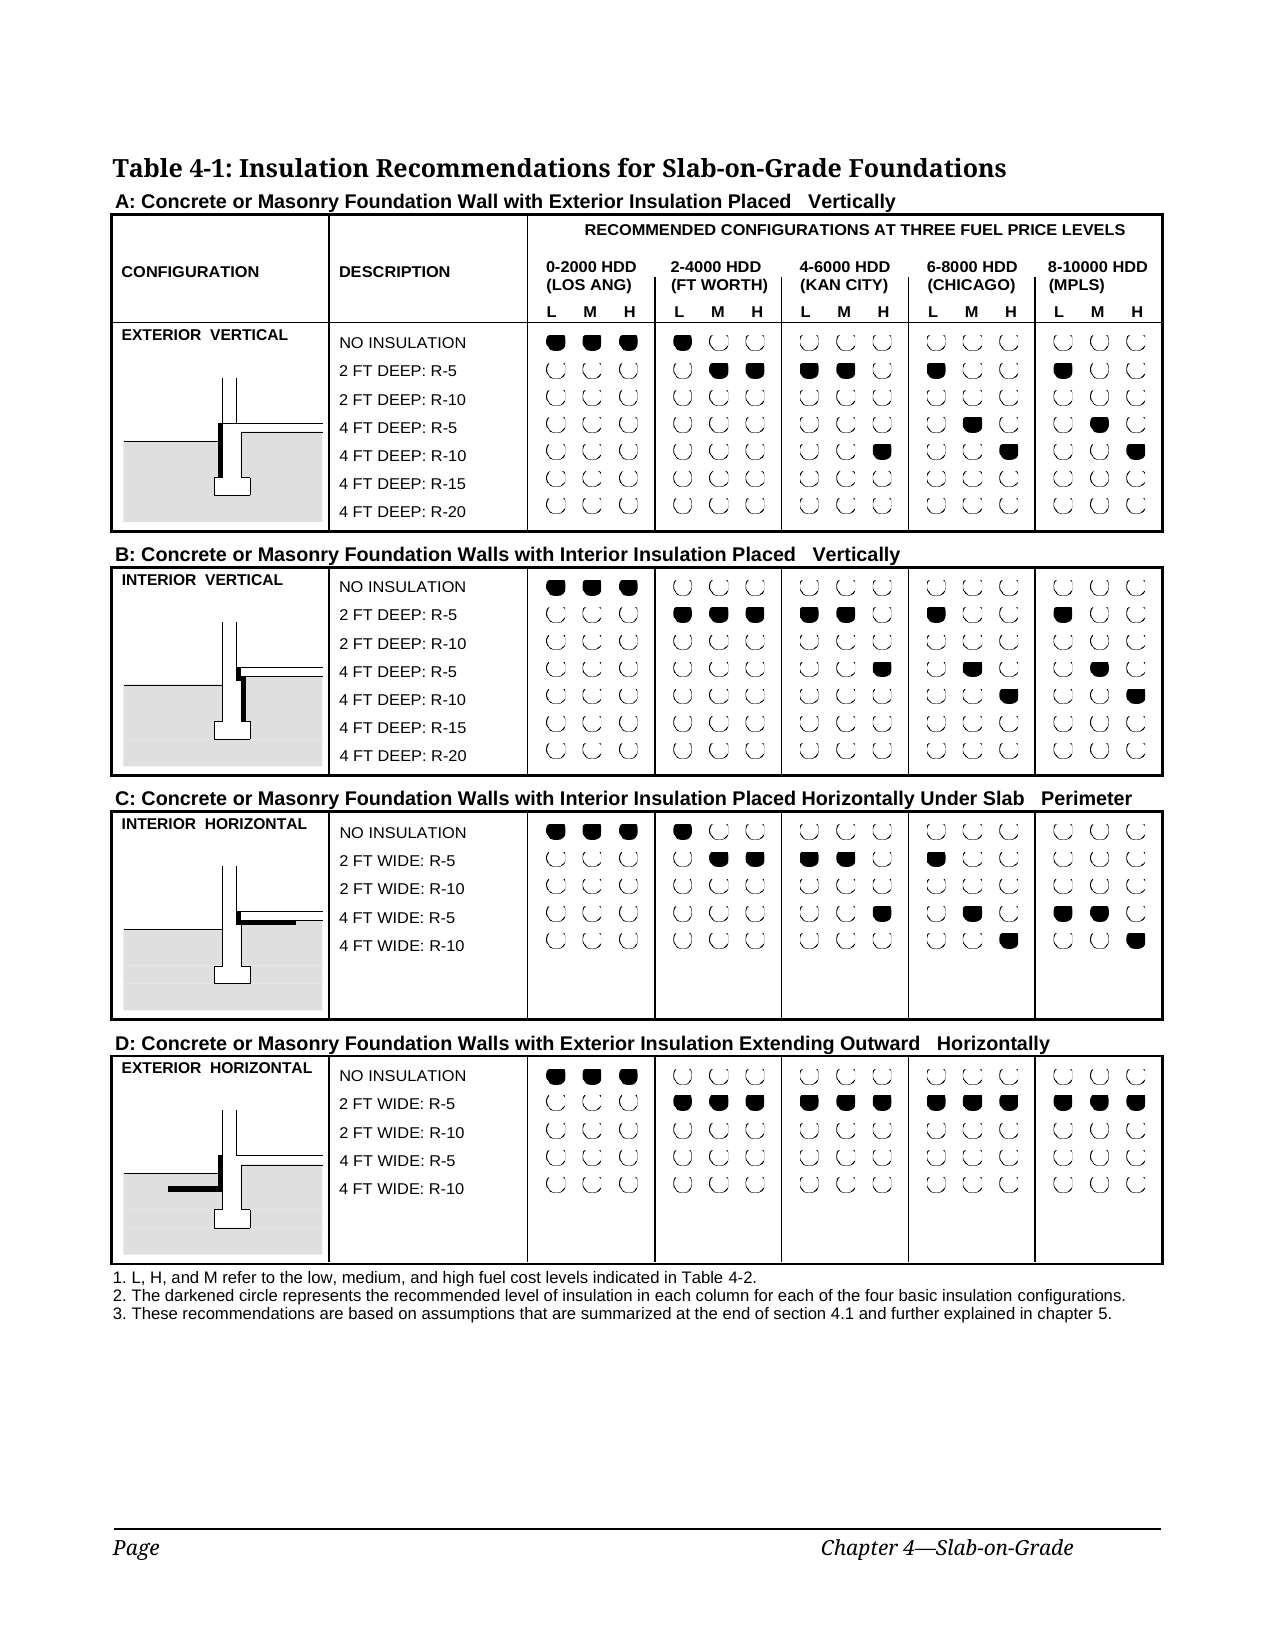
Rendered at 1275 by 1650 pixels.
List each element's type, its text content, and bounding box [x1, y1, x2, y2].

picture [999, 1150, 1019, 1166]
picture [1053, 580, 1073, 596]
picture [745, 1123, 765, 1139]
picture [619, 635, 638, 650]
picture [999, 444, 1019, 460]
table_cell EXTERIOR VERTICAL [113, 323, 328, 530]
picture [709, 824, 729, 840]
picture [836, 335, 855, 351]
table_header [1036, 1057, 1161, 1262]
picture [836, 852, 855, 867]
picture [1126, 498, 1146, 514]
table_cell [909, 323, 1034, 530]
picture [1090, 689, 1109, 704]
picture [1126, 363, 1146, 379]
picture [619, 662, 638, 677]
picture [619, 879, 638, 894]
picture [1090, 1123, 1109, 1139]
picture [836, 607, 855, 623]
picture [962, 824, 983, 840]
picture [1053, 335, 1073, 351]
table_header RECOMMENDED CONFIGURATIONS AT THREE FUEL PRICE LEVELS 0-2000 HDD 2-4000 HDD 4-6000 HDD 6-8000 HDD 8-10000 HDD [528, 216, 1161, 277]
picture [582, 716, 602, 732]
picture [673, 444, 692, 460]
picture [1053, 471, 1073, 487]
picture [872, 689, 892, 704]
picture [1090, 1150, 1109, 1166]
picture [546, 635, 566, 650]
picture [745, 743, 765, 759]
picture [999, 879, 1019, 894]
picture [800, 363, 819, 379]
picture [962, 1177, 983, 1193]
picture [927, 662, 946, 677]
picture [962, 335, 983, 351]
picture [673, 417, 692, 433]
picture [673, 824, 692, 840]
picture [546, 498, 566, 514]
picture [709, 716, 729, 732]
picture [836, 906, 855, 922]
table_header NO INSULATION 2 FT DEEP: R-5 2 FT DEEP: R-10 4 FT DEEP: R-5 4 FT DEEP: R-10 4 FT DEEP: R-15 4 FT DEEP: R-20 [330, 569, 527, 774]
picture [619, 1177, 638, 1193]
picture [800, 444, 819, 460]
picture [800, 1069, 819, 1085]
picture [1126, 906, 1146, 922]
picture [619, 498, 638, 514]
picture [962, 1123, 983, 1139]
picture [745, 1177, 765, 1193]
picture [836, 1123, 855, 1139]
picture [745, 607, 765, 623]
picture [800, 879, 819, 894]
picture [836, 417, 855, 433]
picture [619, 1150, 638, 1166]
picture [800, 743, 819, 759]
picture [582, 906, 602, 922]
picture [999, 580, 1019, 596]
picture [745, 471, 765, 487]
picture [619, 743, 638, 759]
picture [962, 879, 983, 894]
picture [962, 1150, 983, 1166]
picture [927, 879, 946, 894]
picture [582, 417, 602, 433]
picture [872, 743, 892, 759]
picture [962, 1095, 983, 1111]
table_cell (LOS ANG) L M H [528, 277, 654, 322]
picture [1053, 1095, 1073, 1111]
picture [1126, 716, 1146, 732]
picture [836, 1069, 855, 1085]
picture [673, 580, 692, 596]
picture [673, 1123, 692, 1139]
picture [1053, 933, 1073, 949]
picture [709, 498, 729, 514]
picture [546, 1177, 566, 1193]
picture [546, 852, 566, 867]
picture [800, 1150, 819, 1166]
picture [872, 879, 892, 894]
picture [709, 635, 729, 650]
picture [619, 580, 638, 596]
picture [1126, 1123, 1146, 1139]
picture [1090, 390, 1109, 406]
picture [1053, 1069, 1073, 1085]
picture [582, 390, 602, 406]
picture [872, 335, 892, 351]
picture [709, 1095, 729, 1111]
table_header [909, 1057, 1034, 1262]
picture [546, 716, 566, 732]
picture [962, 933, 983, 949]
picture [999, 498, 1019, 514]
picture [546, 743, 566, 759]
picture [800, 471, 819, 487]
table_header [909, 813, 1034, 1018]
table_cell [1036, 323, 1161, 530]
picture [709, 417, 729, 433]
picture [1090, 335, 1109, 351]
table_header [528, 1057, 654, 1262]
picture [1053, 498, 1073, 514]
picture [999, 689, 1019, 704]
table_header [656, 569, 781, 774]
picture [546, 363, 566, 379]
table_cell [528, 323, 654, 530]
picture [582, 662, 602, 677]
picture [962, 471, 983, 487]
picture [927, 471, 946, 487]
picture [546, 1095, 566, 1111]
picture [800, 1177, 819, 1193]
table_cell NO INSULATION 2 FT DEEP: R-5 2 FT DEEP: R-10 4 FT DEEP: R-5 4 FT DEEP: R-10 4 FT DEEP: R-15 4 FT DEEP: R-20 [330, 323, 527, 530]
picture [1126, 879, 1146, 894]
picture [1090, 743, 1109, 759]
picture [1053, 662, 1073, 677]
picture [800, 607, 819, 623]
picture [927, 1095, 946, 1111]
picture [1090, 607, 1109, 623]
picture [546, 471, 566, 487]
picture [1090, 662, 1109, 677]
list These recommendations are based on assumptions that are summarized at the end of section 4.1 and further explained in chapter 5. [113, 1305, 1179, 1323]
table_header INTERIOR VERTICAL [113, 569, 328, 774]
picture [927, 363, 946, 379]
picture [1090, 716, 1109, 732]
picture [619, 933, 638, 949]
picture [619, 1069, 638, 1085]
picture [872, 607, 892, 623]
picture [1126, 417, 1146, 433]
picture [1090, 417, 1109, 433]
picture [582, 1095, 602, 1111]
picture [927, 852, 946, 867]
picture [673, 390, 692, 406]
picture [800, 662, 819, 677]
picture [1126, 1177, 1146, 1193]
picture [709, 1150, 729, 1166]
picture [836, 933, 855, 949]
picture [582, 689, 602, 704]
picture [999, 335, 1019, 351]
picture [999, 607, 1018, 623]
picture [673, 635, 692, 650]
text B: Concrete or Masonry Foundation Walls with Interior Insulation Placed Vertically [115, 543, 1179, 566]
picture [999, 417, 1019, 433]
text C: Concrete or Masonry Foundation Walls with Interior Insulation Placed Horizontally Under Slab Perimeter [115, 787, 1179, 809]
picture [546, 417, 566, 433]
picture [962, 743, 983, 759]
picture [962, 1069, 983, 1085]
picture [927, 635, 946, 650]
picture [872, 444, 892, 460]
picture [836, 363, 855, 379]
picture [836, 635, 855, 650]
picture [1090, 363, 1109, 379]
picture [800, 716, 819, 732]
picture [872, 1150, 892, 1166]
picture [546, 879, 566, 894]
picture [1053, 1150, 1073, 1166]
picture [1053, 635, 1073, 650]
picture [745, 444, 765, 460]
picture [800, 417, 819, 433]
picture [582, 444, 602, 460]
picture [582, 824, 602, 840]
picture [619, 417, 638, 433]
picture [999, 662, 1019, 677]
picture [1053, 607, 1073, 623]
picture [927, 498, 946, 514]
picture [745, 824, 765, 840]
picture [709, 471, 729, 487]
table_header INTERIOR HORIZONTAL [113, 813, 328, 1018]
picture [673, 1177, 692, 1193]
picture [927, 716, 946, 732]
picture [745, 689, 765, 704]
table_cell [656, 323, 781, 530]
picture [619, 471, 638, 487]
picture [619, 607, 638, 623]
picture [709, 580, 729, 596]
picture [619, 390, 638, 406]
picture [872, 390, 892, 406]
picture [962, 363, 983, 379]
picture [745, 498, 765, 514]
picture [582, 879, 602, 894]
picture [962, 607, 983, 623]
picture [927, 335, 946, 351]
picture [872, 498, 892, 514]
picture [872, 716, 892, 732]
picture [836, 1177, 855, 1193]
picture [582, 580, 602, 596]
picture [709, 444, 729, 460]
picture [999, 1123, 1019, 1139]
picture [709, 335, 729, 351]
picture [872, 1069, 892, 1085]
picture [1053, 879, 1073, 894]
table_header CONFIGURATION [113, 216, 328, 322]
picture [745, 390, 765, 406]
picture [709, 662, 729, 677]
picture [1053, 906, 1073, 922]
picture [546, 933, 566, 949]
picture [1126, 1150, 1146, 1166]
picture [582, 363, 602, 379]
table_header NO INSULATION 2 FT WIDE: R-5 2 FT WIDE: R-10 4 FT WIDE: R-5 4 FT WIDE: R-10 [330, 813, 527, 1018]
picture [546, 580, 566, 596]
picture [619, 716, 638, 732]
table_cell (FT WORTH) L M H [656, 277, 781, 322]
picture [745, 662, 765, 677]
table_header DESCRIPTION [330, 216, 527, 322]
picture [962, 852, 983, 867]
picture [999, 716, 1019, 732]
picture [999, 390, 1019, 406]
picture [546, 1069, 566, 1085]
picture [999, 743, 1019, 759]
picture [927, 743, 946, 759]
picture [1090, 635, 1109, 650]
picture [546, 390, 566, 406]
text A: Concrete or Masonry Foundation Wall with Exterior Insulation Placed Vertically [115, 190, 1179, 213]
picture [927, 689, 946, 704]
picture [962, 498, 983, 514]
picture [927, 1123, 946, 1139]
picture [1126, 1069, 1146, 1085]
picture [546, 662, 566, 677]
picture [999, 824, 1019, 840]
picture [619, 852, 638, 867]
picture [800, 580, 819, 596]
picture [673, 607, 692, 623]
picture [836, 444, 855, 460]
picture [582, 607, 602, 623]
text Table 4-1: Insulation Recommendations for Slab-on-Grade Foundations [112, 150, 1179, 184]
picture [619, 1123, 638, 1139]
picture [673, 335, 692, 351]
picture [800, 824, 819, 840]
picture [836, 716, 855, 732]
picture [962, 662, 983, 677]
picture [800, 390, 819, 406]
picture [709, 689, 729, 704]
picture [962, 635, 983, 650]
table_header [528, 813, 654, 1018]
picture [1126, 390, 1146, 406]
picture [1090, 1069, 1109, 1085]
picture [1126, 444, 1146, 460]
picture [1126, 335, 1146, 351]
picture [872, 906, 892, 922]
picture [619, 1095, 638, 1111]
picture [836, 471, 855, 487]
picture [800, 933, 819, 949]
table_cell (KAN CITY) L M H [782, 277, 908, 322]
picture [872, 852, 892, 867]
picture [1126, 662, 1146, 677]
picture [673, 363, 692, 379]
picture [546, 335, 566, 351]
picture [962, 390, 983, 406]
picture [673, 852, 692, 867]
picture [1090, 498, 1109, 514]
picture [546, 444, 566, 460]
picture [619, 906, 638, 922]
picture [999, 852, 1019, 867]
picture [1126, 824, 1146, 840]
picture [673, 1150, 692, 1166]
picture [709, 1123, 729, 1139]
picture [872, 1095, 892, 1111]
picture [582, 852, 602, 867]
picture [1126, 933, 1146, 949]
picture [1053, 390, 1073, 406]
picture [999, 363, 1019, 379]
picture [872, 1177, 892, 1193]
picture [1053, 824, 1073, 840]
picture [999, 1177, 1019, 1193]
picture [582, 743, 602, 759]
picture [673, 906, 692, 922]
picture [709, 390, 729, 406]
picture [582, 1150, 602, 1166]
picture [836, 1095, 855, 1111]
picture [1090, 906, 1109, 922]
table_header [1036, 813, 1161, 1018]
picture [582, 498, 602, 514]
picture [582, 1069, 602, 1085]
table_header [909, 569, 1034, 774]
picture [546, 1150, 566, 1166]
picture [673, 662, 692, 677]
picture [1090, 580, 1109, 596]
picture [1126, 852, 1146, 867]
table_header [1036, 569, 1161, 774]
picture [800, 335, 819, 351]
list L, H, and M refer to the low, medium, and high fuel cost levels indicated in Table 4-2. [113, 1269, 1179, 1287]
picture [582, 933, 602, 949]
table_header NO INSULATION 2 FT WIDE: R-5 2 FT WIDE: R-10 4 FT WIDE: R-5 4 FT WIDE: R-10 [330, 1057, 527, 1262]
picture [927, 1069, 946, 1085]
picture [999, 635, 1019, 650]
picture [1090, 824, 1109, 840]
picture [836, 662, 855, 677]
picture [1126, 743, 1146, 759]
picture [836, 580, 855, 596]
picture [927, 906, 946, 922]
picture [927, 933, 946, 949]
picture [1053, 716, 1073, 732]
picture [745, 852, 765, 867]
picture [745, 1069, 765, 1085]
table_header [656, 1057, 781, 1262]
picture [927, 607, 946, 623]
picture [1126, 1095, 1146, 1111]
picture [1090, 444, 1109, 460]
picture [745, 580, 765, 596]
picture [927, 444, 946, 460]
picture [872, 363, 892, 379]
picture [872, 635, 892, 650]
picture [709, 879, 729, 894]
picture [745, 335, 765, 351]
picture [1053, 1177, 1073, 1193]
picture [745, 933, 765, 949]
picture [999, 906, 1019, 922]
picture [962, 716, 983, 732]
picture [1090, 852, 1109, 867]
picture [800, 1123, 819, 1139]
picture [1053, 743, 1073, 759]
table_header EXTERIOR HORIZONTAL [113, 1057, 328, 1262]
picture [1126, 607, 1146, 623]
picture [1053, 444, 1073, 460]
picture [709, 743, 729, 759]
picture [872, 471, 892, 487]
picture [872, 1123, 892, 1139]
picture [745, 906, 765, 922]
picture [927, 1150, 946, 1166]
picture [546, 607, 566, 623]
picture [709, 933, 729, 949]
picture [582, 471, 602, 487]
picture [800, 852, 819, 867]
picture [546, 689, 566, 704]
picture [1053, 363, 1073, 379]
picture [836, 498, 855, 514]
picture [619, 444, 638, 460]
picture [962, 444, 983, 460]
picture [709, 1069, 729, 1085]
picture [927, 1177, 946, 1193]
picture [800, 689, 819, 704]
picture [927, 417, 946, 433]
picture [836, 879, 855, 894]
picture [1090, 879, 1109, 894]
picture [800, 635, 819, 650]
picture [582, 1123, 602, 1139]
picture [546, 1123, 566, 1139]
picture [999, 1069, 1019, 1085]
picture [619, 824, 638, 840]
picture [962, 580, 983, 596]
picture [1126, 580, 1146, 596]
picture [745, 363, 765, 379]
picture [1090, 471, 1109, 487]
picture [745, 879, 765, 894]
picture [927, 580, 946, 596]
picture [800, 906, 819, 922]
picture [962, 689, 983, 704]
picture [1126, 635, 1146, 650]
picture [1053, 689, 1073, 704]
picture [709, 363, 729, 379]
picture [709, 906, 729, 922]
picture [546, 906, 566, 922]
picture [582, 1177, 602, 1193]
picture [999, 1095, 1018, 1111]
picture [582, 335, 602, 351]
picture [582, 635, 602, 650]
picture [673, 689, 692, 704]
table_cell [782, 323, 908, 530]
picture [673, 933, 692, 949]
picture [999, 471, 1019, 487]
picture [836, 743, 855, 759]
picture [872, 580, 892, 596]
picture [546, 824, 566, 840]
picture [836, 390, 855, 406]
picture [1053, 417, 1073, 433]
picture [872, 824, 892, 840]
picture [673, 1069, 692, 1085]
picture [745, 1150, 765, 1166]
picture [673, 716, 692, 732]
picture [709, 607, 729, 623]
text D: Concrete or Masonry Foundation Walls with Exterior Insulation Extending Outward Horizontally [115, 1031, 1179, 1054]
picture [927, 824, 946, 840]
picture [1126, 471, 1146, 487]
picture [800, 1095, 819, 1111]
picture [962, 906, 983, 922]
picture [745, 417, 765, 433]
picture [836, 1150, 855, 1166]
picture [1090, 933, 1109, 949]
picture [619, 363, 638, 379]
picture [872, 662, 892, 677]
picture [1090, 1095, 1109, 1111]
table_header [782, 813, 908, 1018]
table_header [656, 813, 781, 1018]
picture [1053, 852, 1073, 867]
table_header [782, 1057, 908, 1262]
picture [673, 498, 692, 514]
picture [962, 417, 983, 433]
picture [1090, 1177, 1109, 1193]
picture [927, 390, 946, 406]
table_header [782, 569, 908, 774]
picture [673, 879, 692, 894]
picture [709, 852, 729, 867]
picture [836, 824, 855, 840]
picture [673, 743, 692, 759]
picture [800, 498, 819, 514]
picture [1053, 1123, 1073, 1139]
picture [619, 335, 638, 351]
picture [1126, 689, 1146, 704]
table_header [528, 569, 654, 774]
picture [745, 635, 765, 650]
table_cell (MPLS) L M H [1036, 277, 1161, 322]
picture [619, 689, 638, 704]
picture [673, 1095, 692, 1111]
picture [836, 689, 855, 704]
picture [709, 1177, 729, 1193]
picture [673, 471, 692, 487]
picture [745, 716, 765, 732]
picture [872, 933, 892, 949]
picture [745, 1095, 765, 1111]
list The darkened circle represents the recommended level of insulation in each column for each of the four basic insulation configurations. [113, 1287, 1179, 1305]
table_cell (CHICAGO) L M H [909, 277, 1034, 322]
picture [872, 417, 892, 433]
picture [999, 933, 1019, 949]
